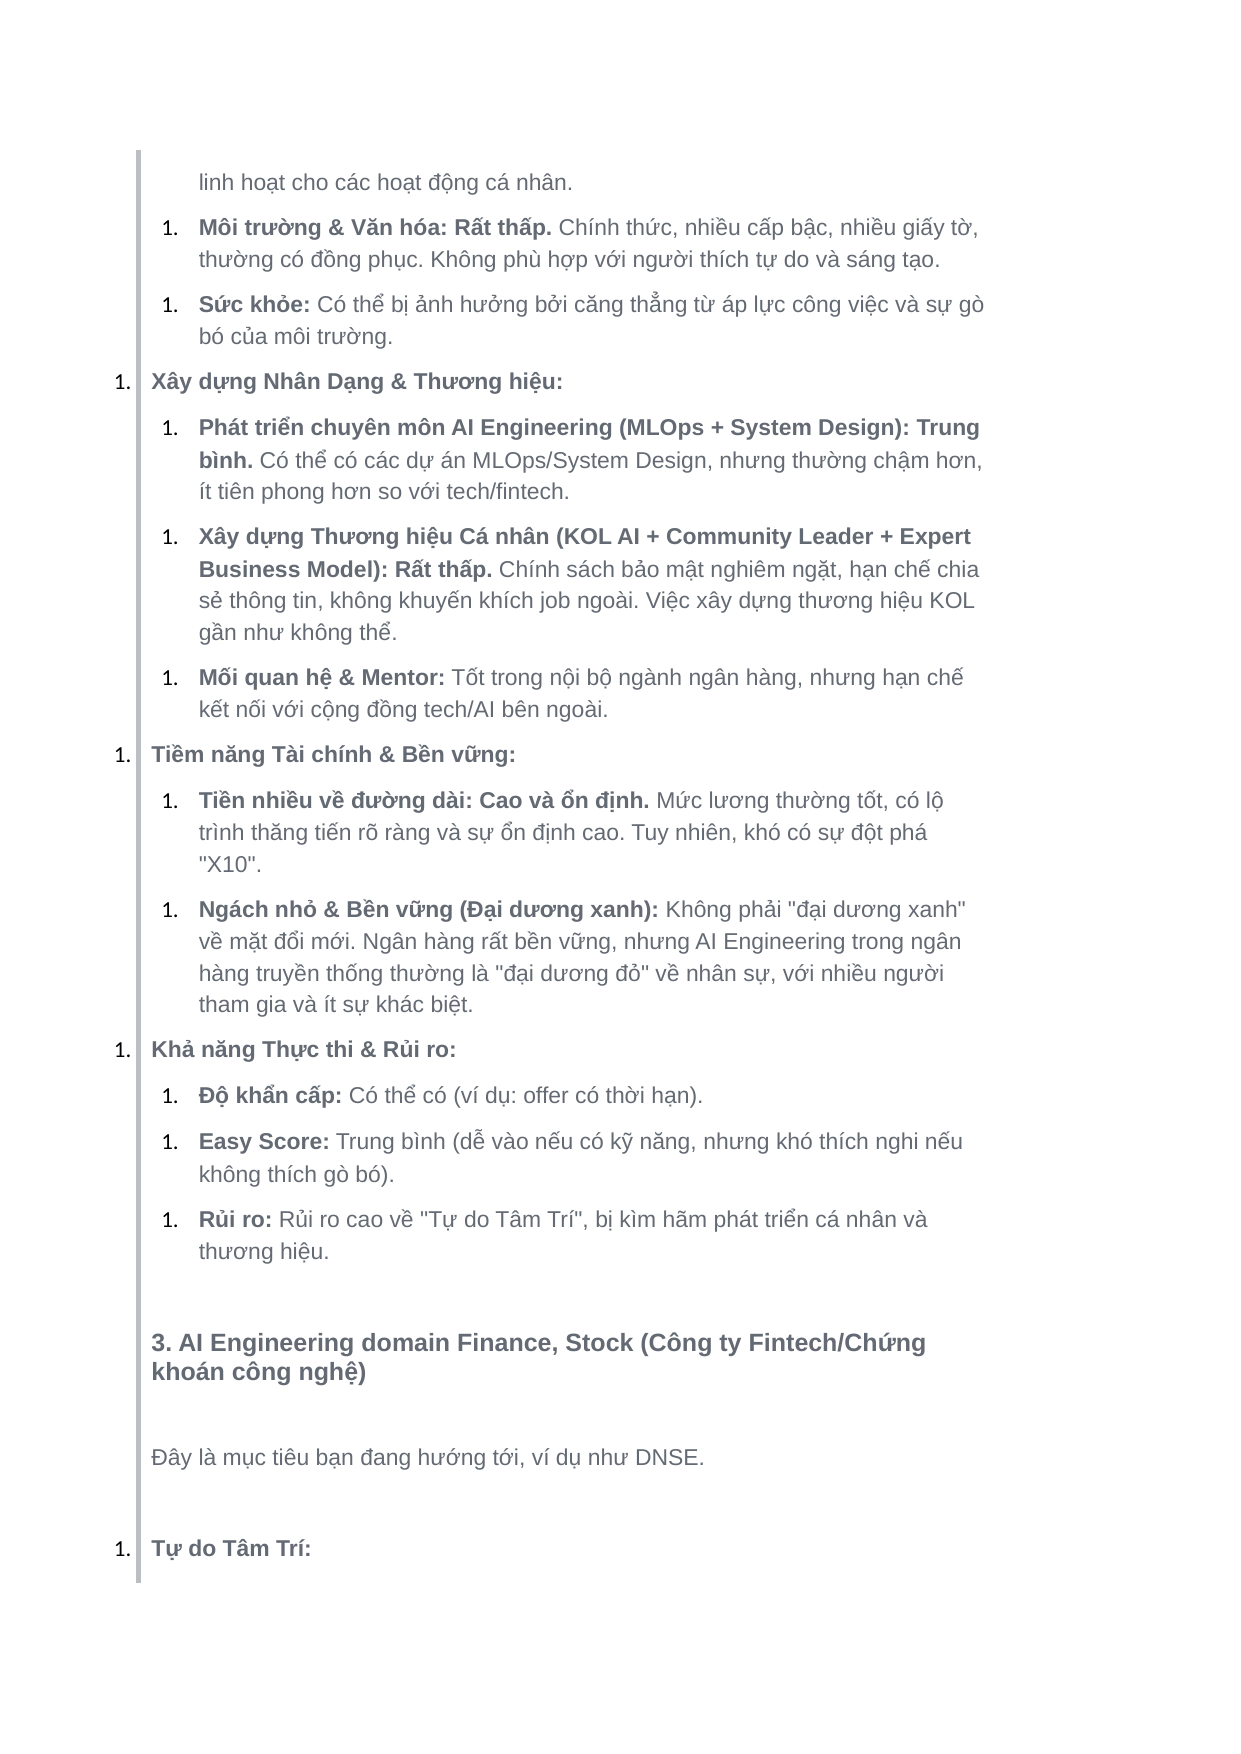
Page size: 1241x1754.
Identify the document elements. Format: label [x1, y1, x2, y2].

table_header [141, 150, 1001, 1583]
